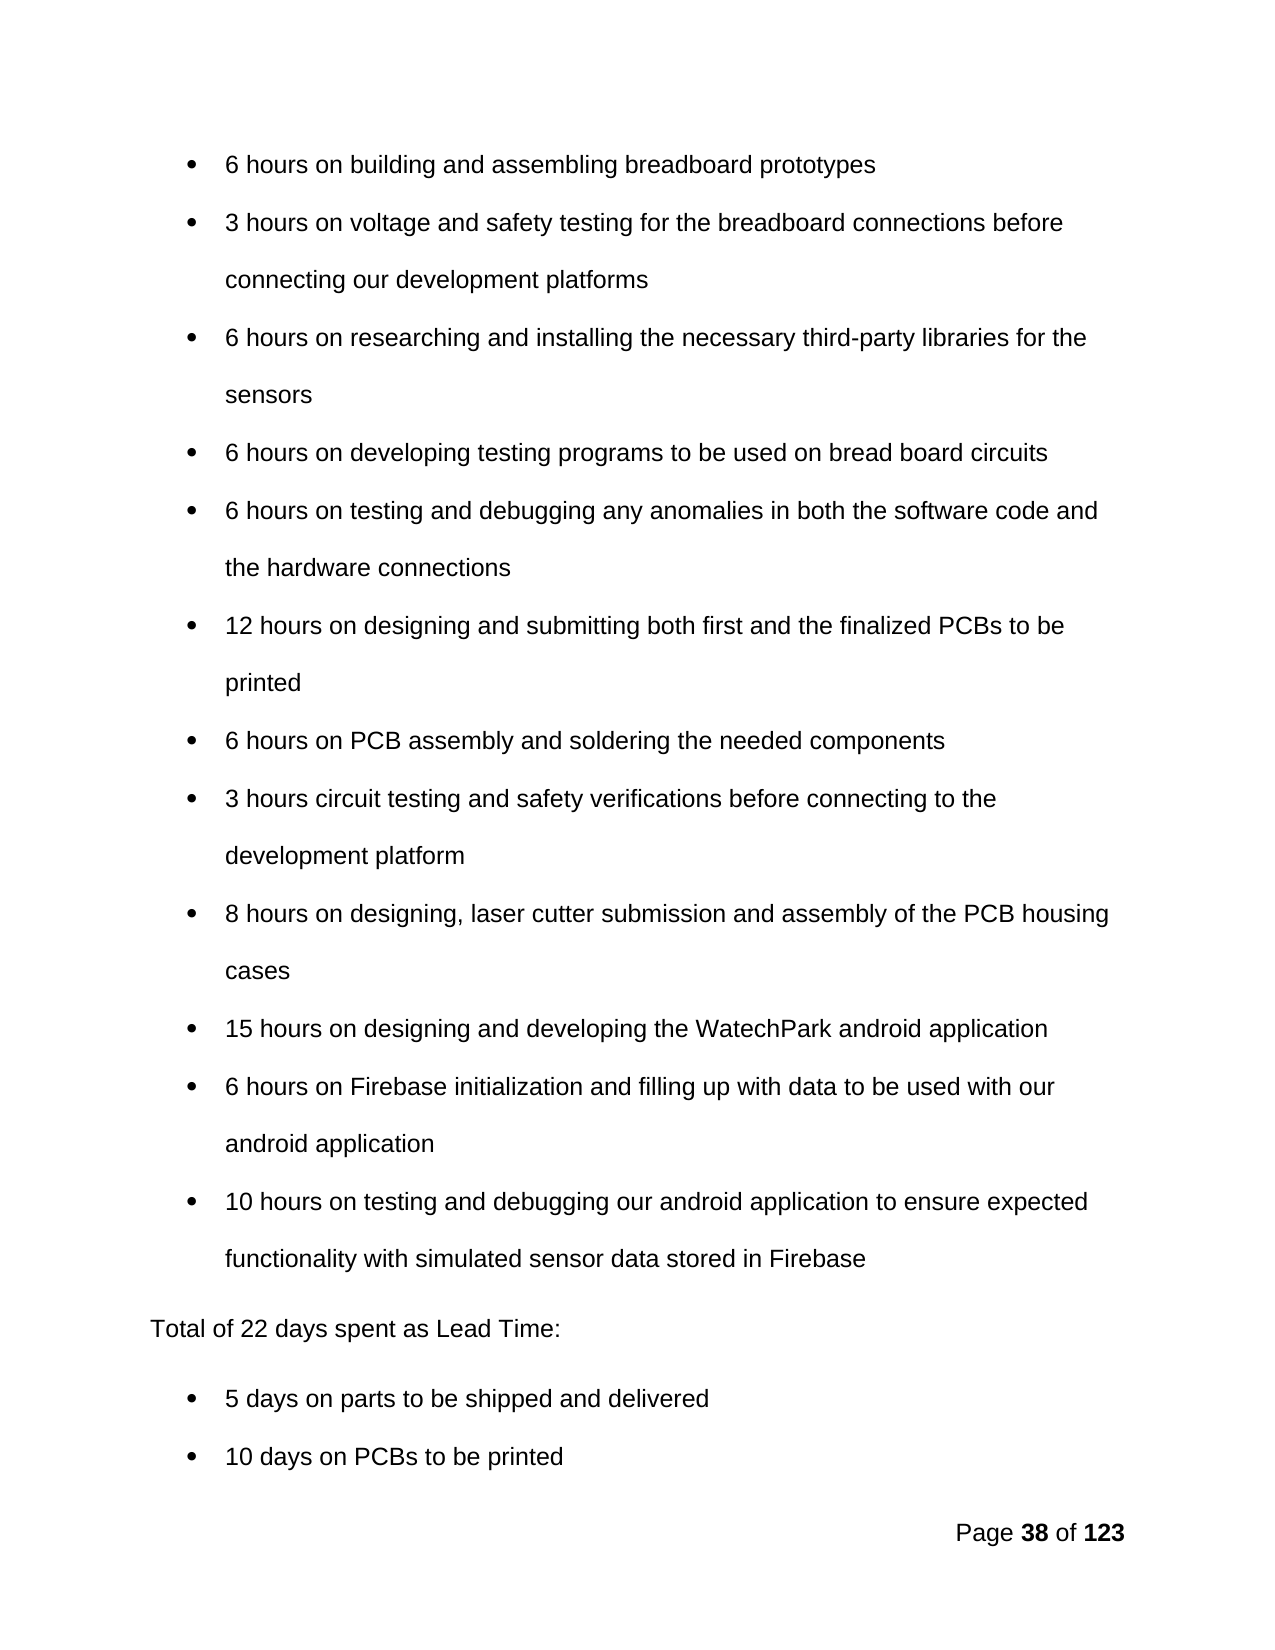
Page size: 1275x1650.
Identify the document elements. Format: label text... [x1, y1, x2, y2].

list 15 hours on designing and developing the WatechPark android application [187, 1014, 1125, 1043]
list 6 hours on Firebase initialization and filling up with data to be used with our android application [187, 1071, 1125, 1158]
list 6 hours on developing testing programs to be used on bread board circuits [187, 438, 1125, 467]
list 3 hours on voltage and safety testing for the breadboard connections before connecting our development platforms [187, 208, 1125, 294]
list 3 hours circuit testing and safety verifications before connecting to the development platform [187, 783, 1125, 870]
list 6 hours on PCB assembly and soldering the needed components [187, 726, 1125, 755]
list 6 hours on building and assembling breadboard prototypes [187, 150, 1125, 179]
list 6 hours on researching and installing the necessary third-party libraries for the sensors [187, 323, 1125, 409]
list 10 days on PCBs to be printed [187, 1442, 1125, 1471]
list 6 hours on testing and debugging any anomalies in both the software code and the hardware connections [187, 496, 1125, 582]
list 5 days on parts to be shipped and delivered [187, 1384, 1125, 1413]
list 10 hours on testing and debugging our android application to ensure expected functionality with simulated sensor data stored in Firebase [187, 1187, 1125, 1273]
list 12 hours on designing and submitting both first and the finalized PCBs to be printed [187, 611, 1125, 697]
list 8 hours on designing, laser cutter submission and assembly of the PCB housing cases [187, 899, 1125, 985]
text Total of 22 days spent as Lead Time: [150, 1314, 1125, 1343]
